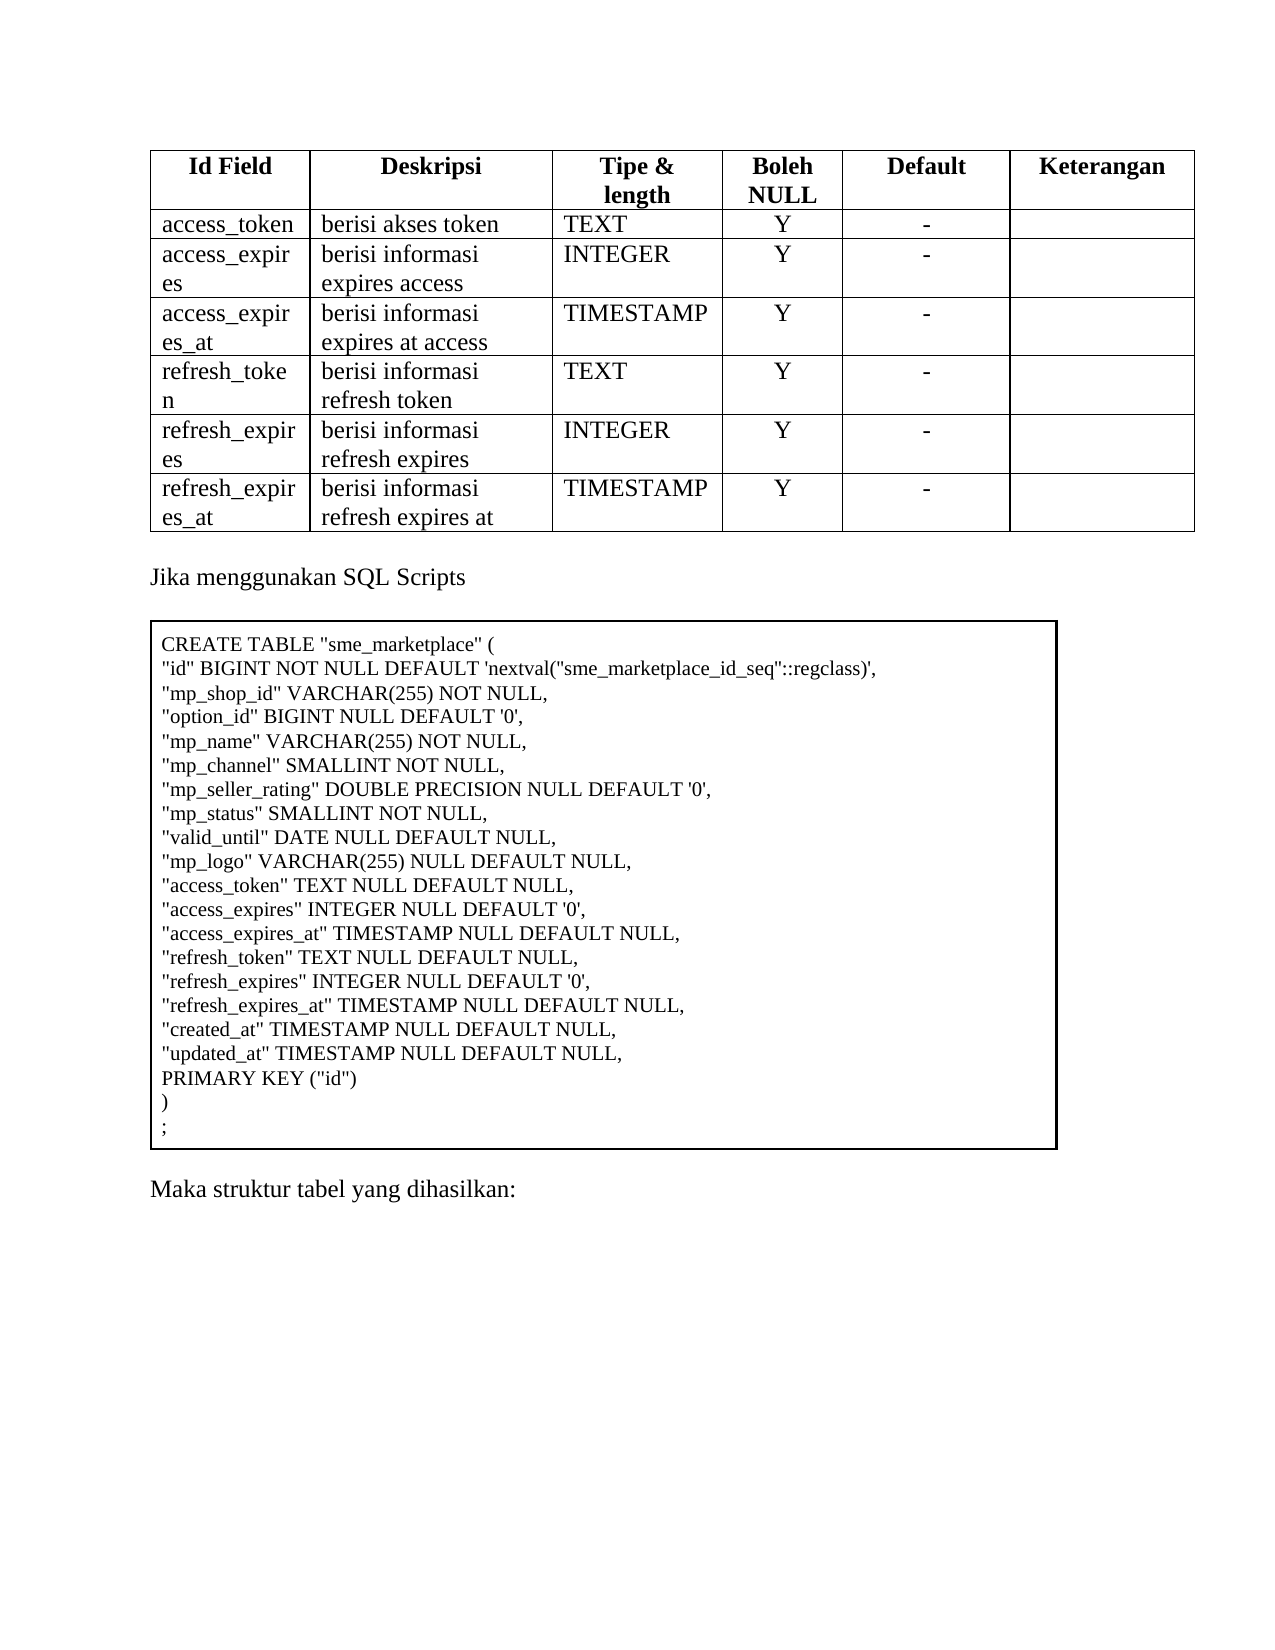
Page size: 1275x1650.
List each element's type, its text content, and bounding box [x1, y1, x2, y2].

table_header Keterangan [1011, 151, 1194, 208]
table_cell berisi informasi expires at access [311, 298, 552, 355]
table_header Id Field [151, 151, 309, 208]
table_cell TIMESTAMP [553, 298, 722, 355]
table_cell TEXT [553, 356, 722, 414]
table_cell Y [723, 298, 842, 355]
table_cell [1011, 298, 1194, 355]
table_cell Y [723, 356, 842, 414]
table_cell berisi informasi refresh token [311, 356, 552, 414]
table_cell Y [723, 474, 842, 531]
table_cell [1011, 239, 1194, 297]
table_cell - [843, 210, 1009, 238]
table_cell Y [723, 239, 842, 297]
table_cell [1011, 474, 1194, 531]
table_cell - [843, 415, 1009, 472]
table_header Default [843, 151, 1009, 208]
table_header Boleh NULL [723, 151, 842, 208]
table_cell [1011, 356, 1194, 414]
table_cell refresh_expires_at [151, 474, 309, 531]
table_cell INTEGER [553, 415, 722, 472]
table_header CREATE TABLE "sme_marketplace" ( "id" BIGINT NOT NULL DEFAULT 'nextval(''sme_marketplace_id_seq''::regclass)', "mp_shop_id" VARCHAR(255) NOT NULL, "option_id" BIGINT NULL DEFAULT '0', "mp_name" VARCHAR(255) NOT NULL, "mp_channel" SMALLINT NOT NULL, "mp_seller_rating" DOUBLE PRECISION NULL DEFAULT '0', "mp_status" SMALLINT NOT NULL, "valid_until" DATE NULL DEFAULT NULL, "mp_logo" VARCHAR(255) NULL DEFAULT NULL, "access_token" TEXT NULL DEFAULT NULL, "access_expires" INTEGER NULL DEFAULT '0', "access_expires_at" TIMESTAMP NULL DEFAULT NULL, "refresh_token" TEXT NULL DEFAULT NULL, "refresh_expires" INTEGER NULL DEFAULT '0', "refresh_expires_at" TIMESTAMP NULL DEFAULT NULL, "created_at" TIMESTAMP NULL DEFAULT NULL, "updated_at" TIMESTAMP NULL DEFAULT NULL, PRIMARY KEY ("id") ) ; [152, 622, 1055, 1148]
table_cell Y [723, 210, 842, 238]
table_cell refresh_expires [151, 415, 309, 472]
text Jika menggunakan SQL Scripts [150, 562, 1125, 591]
table_cell - [843, 298, 1009, 355]
table_cell INTEGER [553, 239, 722, 297]
table_cell access_token [151, 210, 309, 238]
table_cell refresh_token [151, 356, 309, 414]
table_cell TEXT [553, 210, 722, 238]
table_cell [1011, 415, 1194, 472]
text Maka struktur tabel yang dihasilkan: [150, 1174, 1125, 1203]
table_header Tipe & length [553, 151, 722, 208]
table_cell berisi akses token [311, 210, 552, 238]
table_cell berisi informasi expires access [311, 239, 552, 297]
table_cell - [843, 239, 1009, 297]
table_cell access_expires_at [151, 298, 309, 355]
table_cell TIMESTAMP [553, 474, 722, 531]
table_cell [1011, 210, 1194, 238]
table_header Deskripsi [311, 151, 552, 208]
table_cell - [843, 474, 1009, 531]
table_cell - [843, 356, 1009, 414]
table_cell berisi informasi refresh expires [311, 415, 552, 472]
table_cell Y [723, 415, 842, 472]
table_cell access_expires [151, 239, 309, 297]
table_cell berisi informasi refresh expires at [311, 474, 552, 531]
